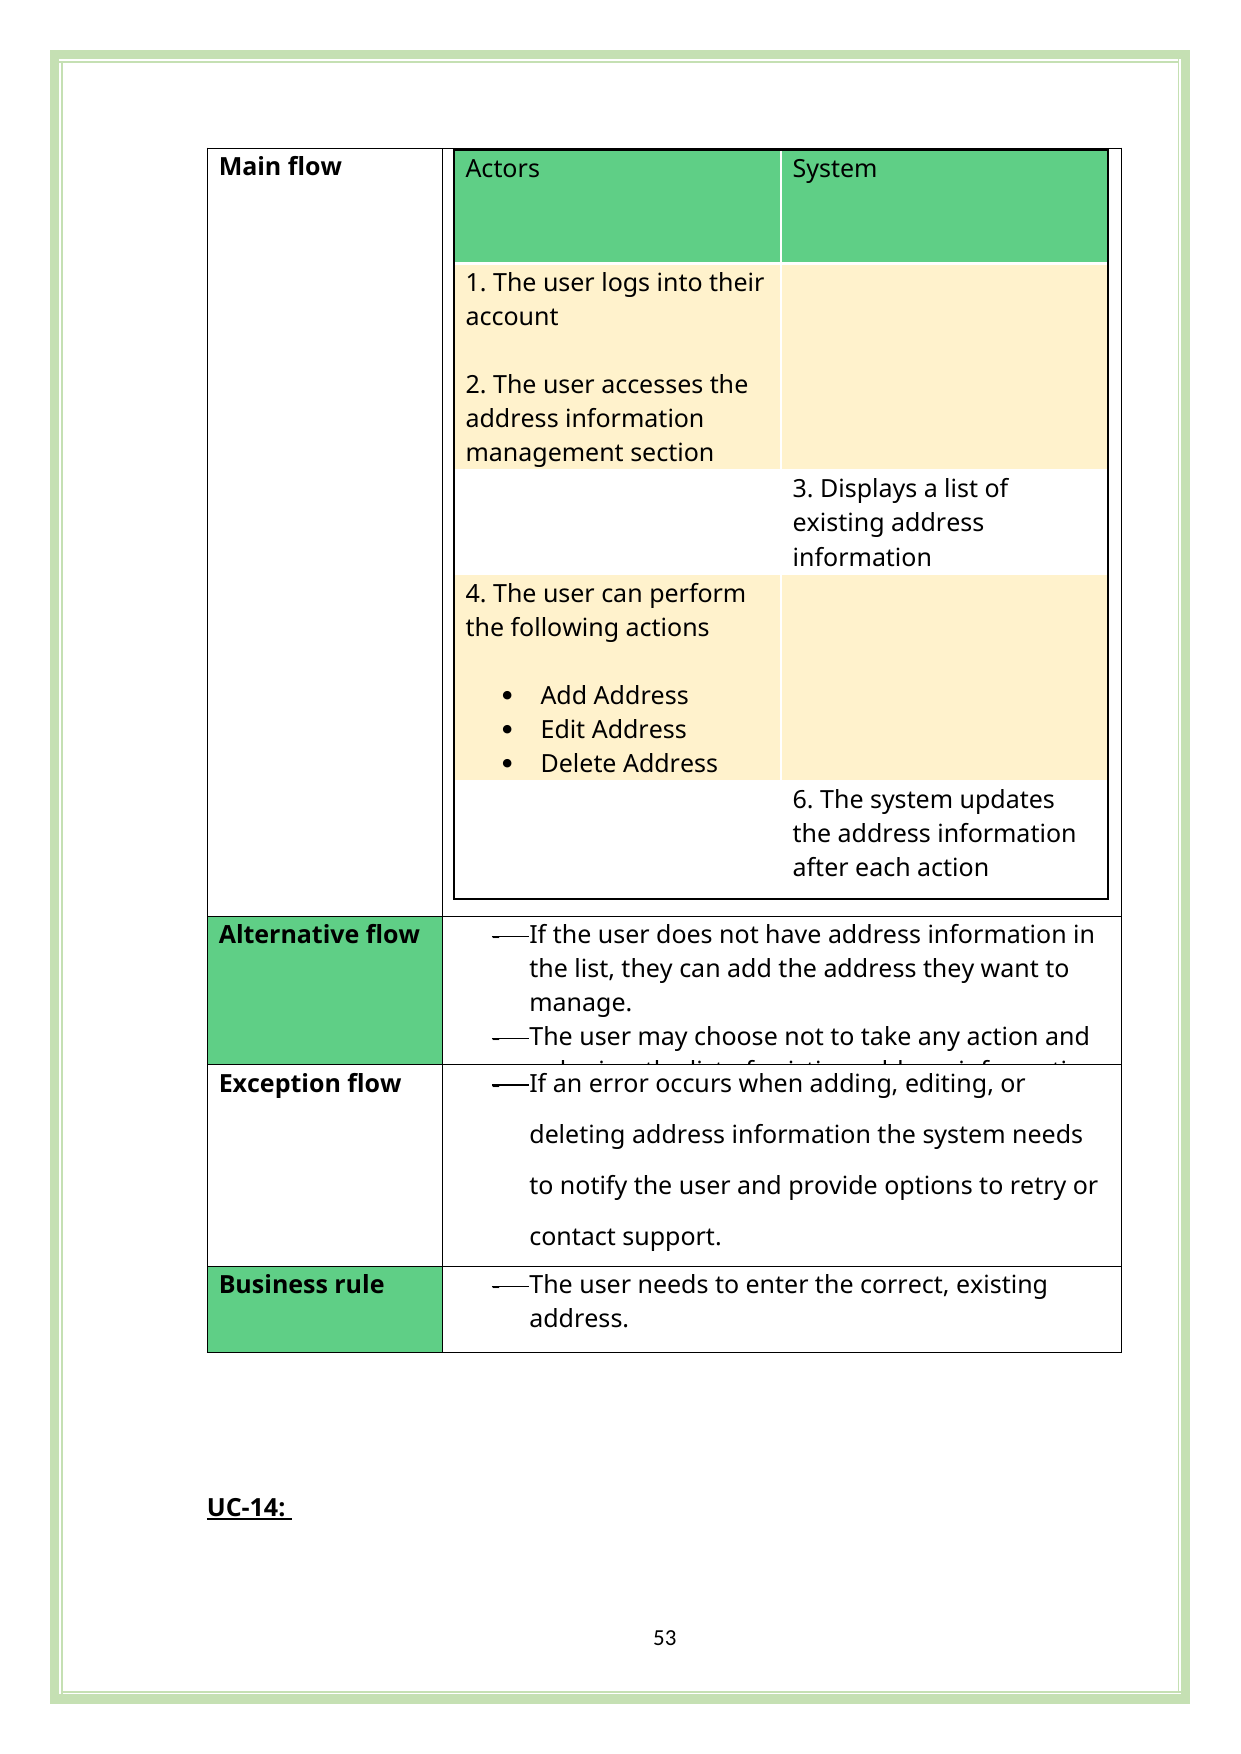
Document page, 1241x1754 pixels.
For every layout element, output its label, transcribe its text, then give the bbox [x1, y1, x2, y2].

table_cell If the user does not have address information in the list, they can add the address they want to manage. The user may choose not to take any action and only view the list of existing address information. [443, 917, 1121, 1064]
table_cell Main flow [208, 149, 442, 916]
table_cell Alternative flow [208, 917, 442, 1064]
text UC-14: [207, 1489, 1122, 1523]
table_cell Exception flow [208, 1065, 442, 1266]
table_cell Business rule [208, 1267, 442, 1352]
table_cell [443, 149, 1121, 916]
table_cell The user needs to enter the correct, existing address. [443, 1267, 1121, 1352]
table_cell If an error occurs when adding, editing, or deleting address information the system needs to notify the user and provide options to retry or contact support. [443, 1065, 1121, 1266]
